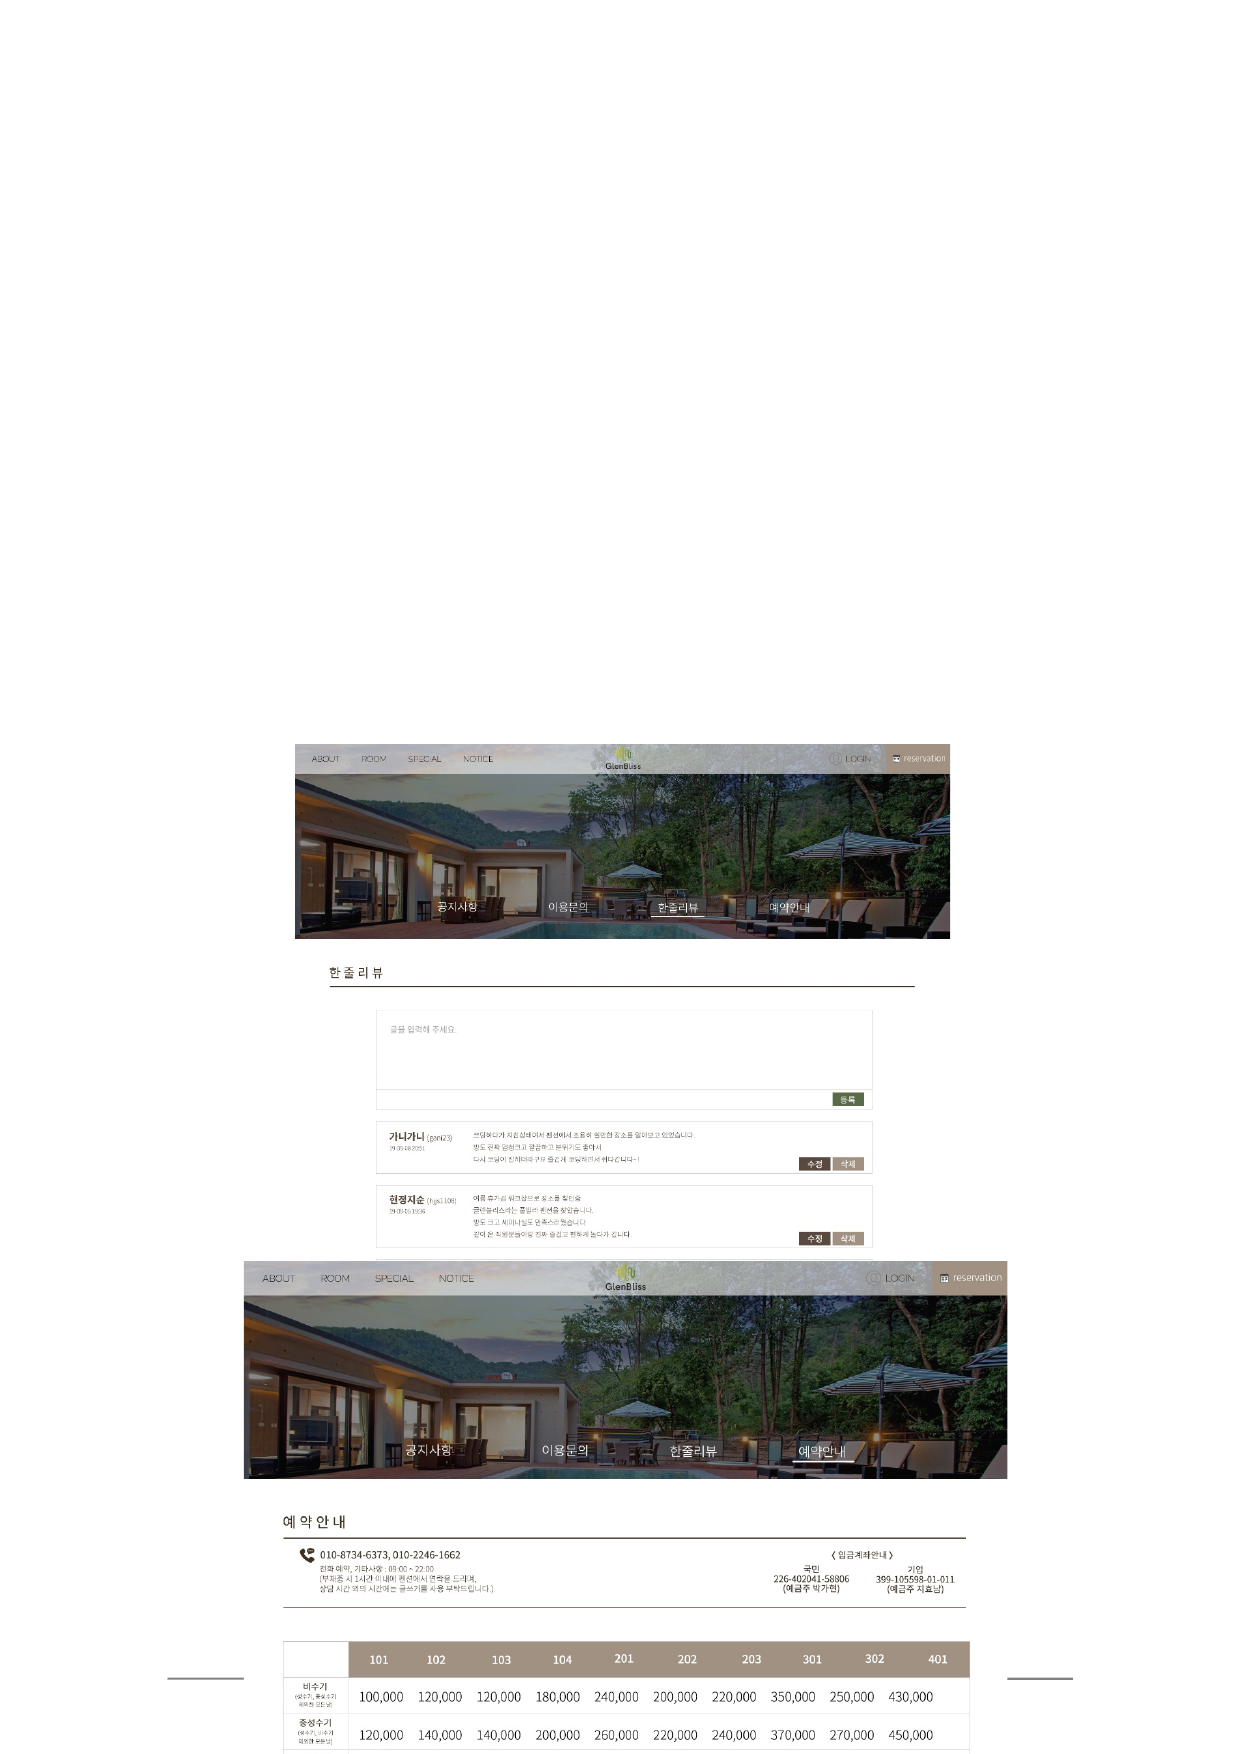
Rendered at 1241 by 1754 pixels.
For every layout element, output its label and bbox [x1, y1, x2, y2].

picture [243, 744, 1008, 1754]
